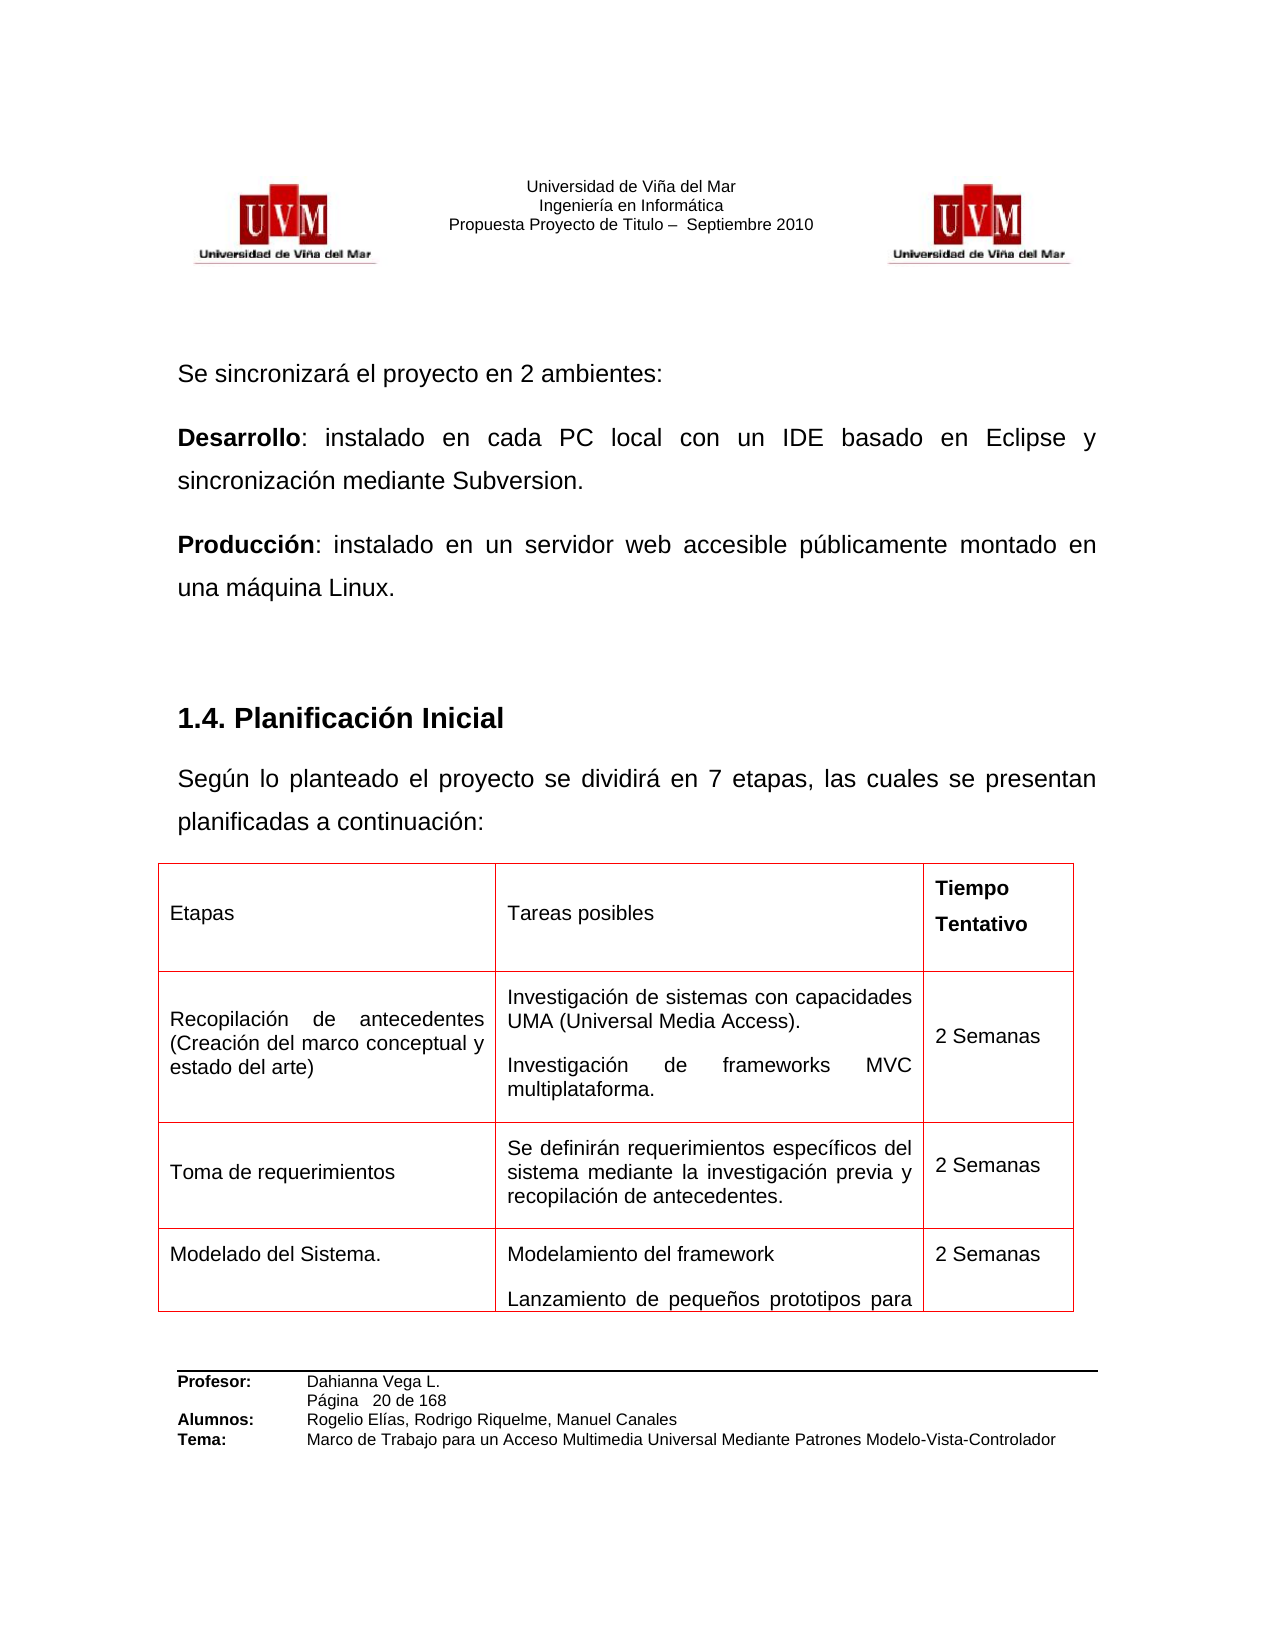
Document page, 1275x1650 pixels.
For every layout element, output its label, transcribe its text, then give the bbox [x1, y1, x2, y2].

text Se sincronizará el proyecto en 2 ambientes: [177, 359, 1098, 388]
table_cell Se definirán requerimientos específicos del sistema mediante la investigación previa y recopilación de antecedentes. [496, 1123, 923, 1228]
picture [177, 176, 390, 267]
table_cell Modelado del Sistema. [159, 1229, 495, 1311]
table_cell Investigación de sistemas con capacidades UMA (Universal Media Access). Investigación de frameworks MVC multiplataforma. [496, 972, 923, 1122]
subtitle 1.4. Planificación Inicial [177, 701, 1098, 734]
table_cell 2 Semanas [924, 972, 1073, 1122]
list Producción: instalado en un servidor web accesible públicamente montado en una máquina Linux. [177, 530, 1098, 602]
table_cell 2 Semanas [924, 1229, 1073, 1311]
picture [871, 176, 1084, 267]
table_header Etapas [159, 864, 495, 971]
table_header Tiempo Tentativo [924, 864, 1073, 971]
table_cell 2 Semanas [924, 1123, 1073, 1228]
list Según lo planteado el proyecto se dividirá en 7 etapas, las cuales se presentan planificadas a continuación: [177, 764, 1098, 836]
table_cell Toma de requerimientos [159, 1123, 495, 1228]
list Desarrollo: instalado en cada PC local con un IDE basado en Eclipse y sincronización mediante Subversion. [177, 423, 1098, 495]
table_header Tareas posibles [496, 864, 923, 971]
table_cell Modelamiento del framework Lanzamiento de pequeños prototipos para hacer pruebas del framework MVC. [496, 1229, 923, 1311]
table_cell Recopilación de antecedentes (Creación del marco conceptual y estado del arte) [159, 972, 495, 1122]
